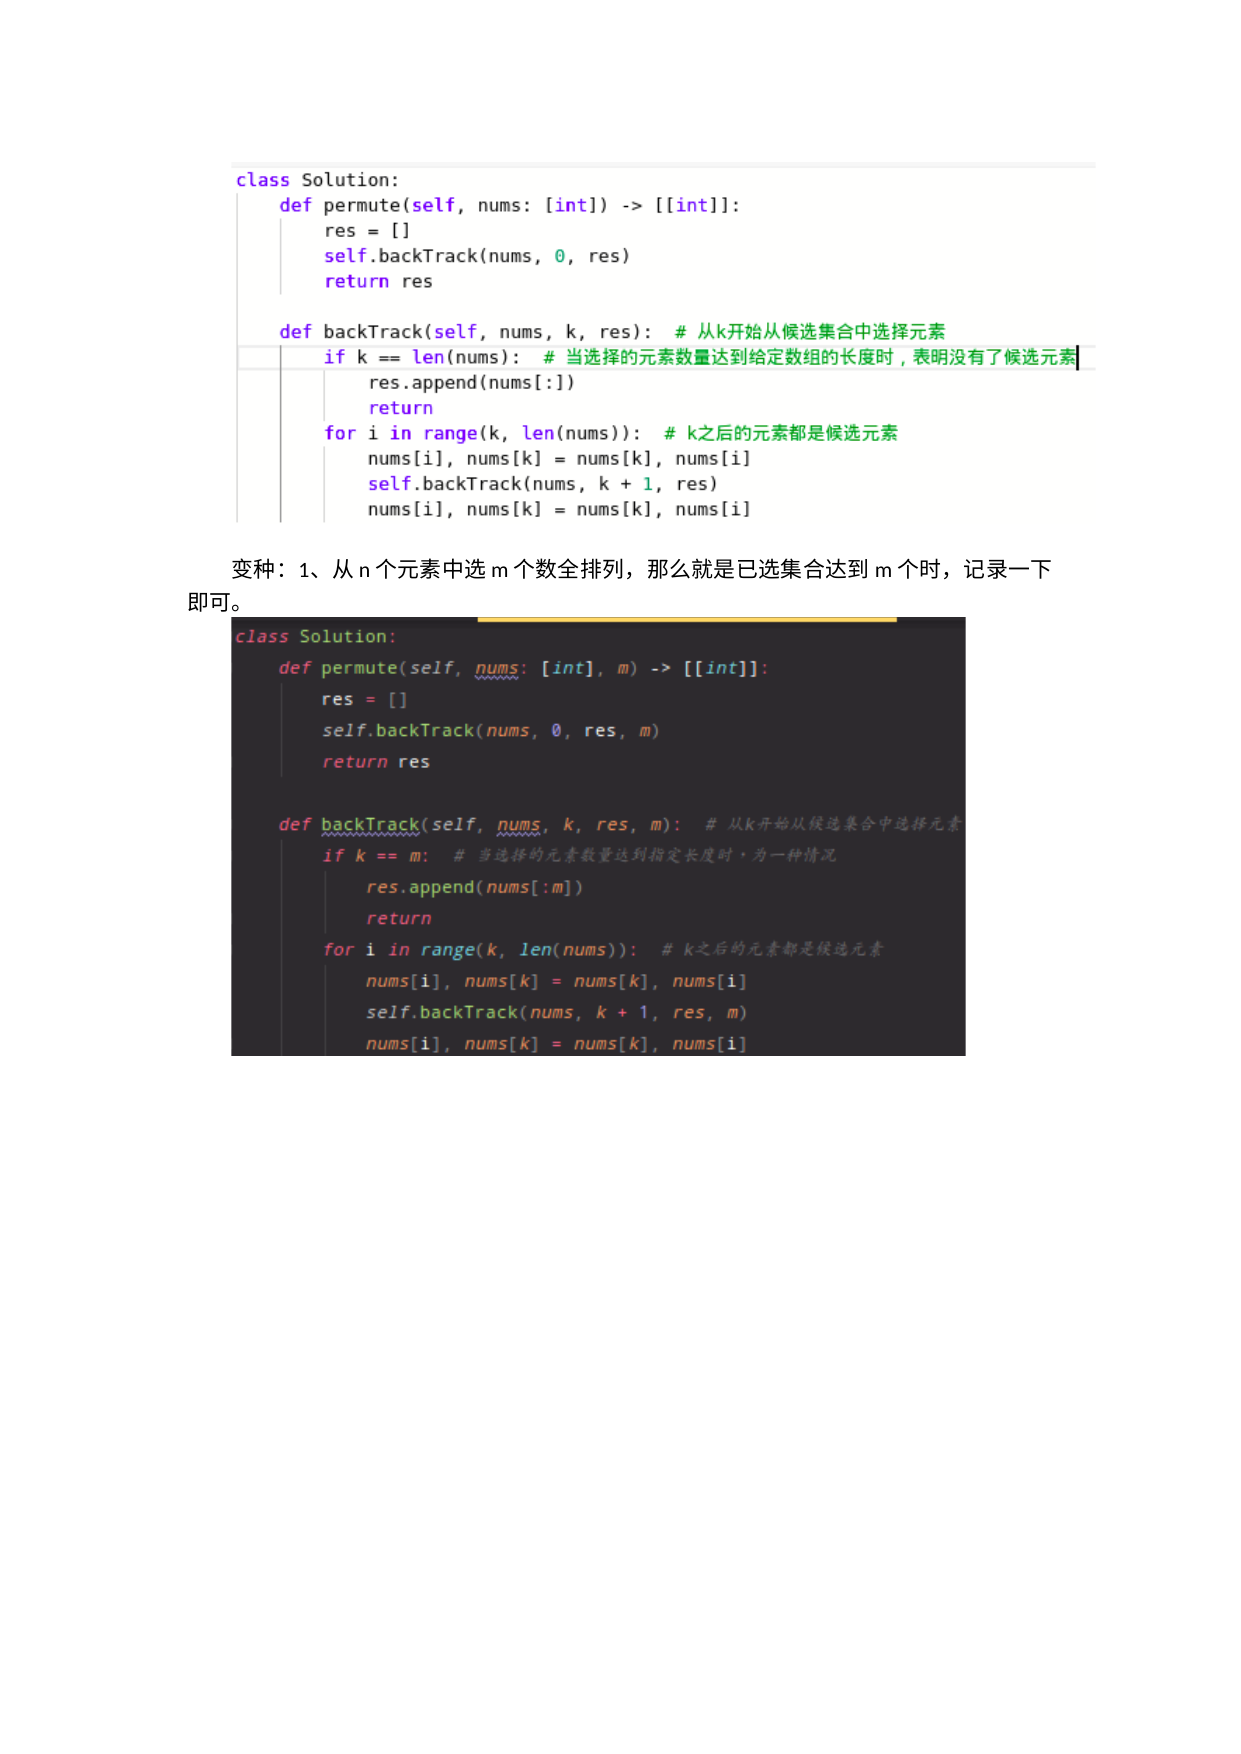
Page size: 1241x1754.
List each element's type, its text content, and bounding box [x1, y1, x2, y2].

picture [231, 162, 1096, 524]
text 变种：1、从n个元素中选m个数全排列，那么就是已选集合达到m个时，记录一下即可。 [187, 552, 1053, 617]
picture [231, 617, 966, 1056]
